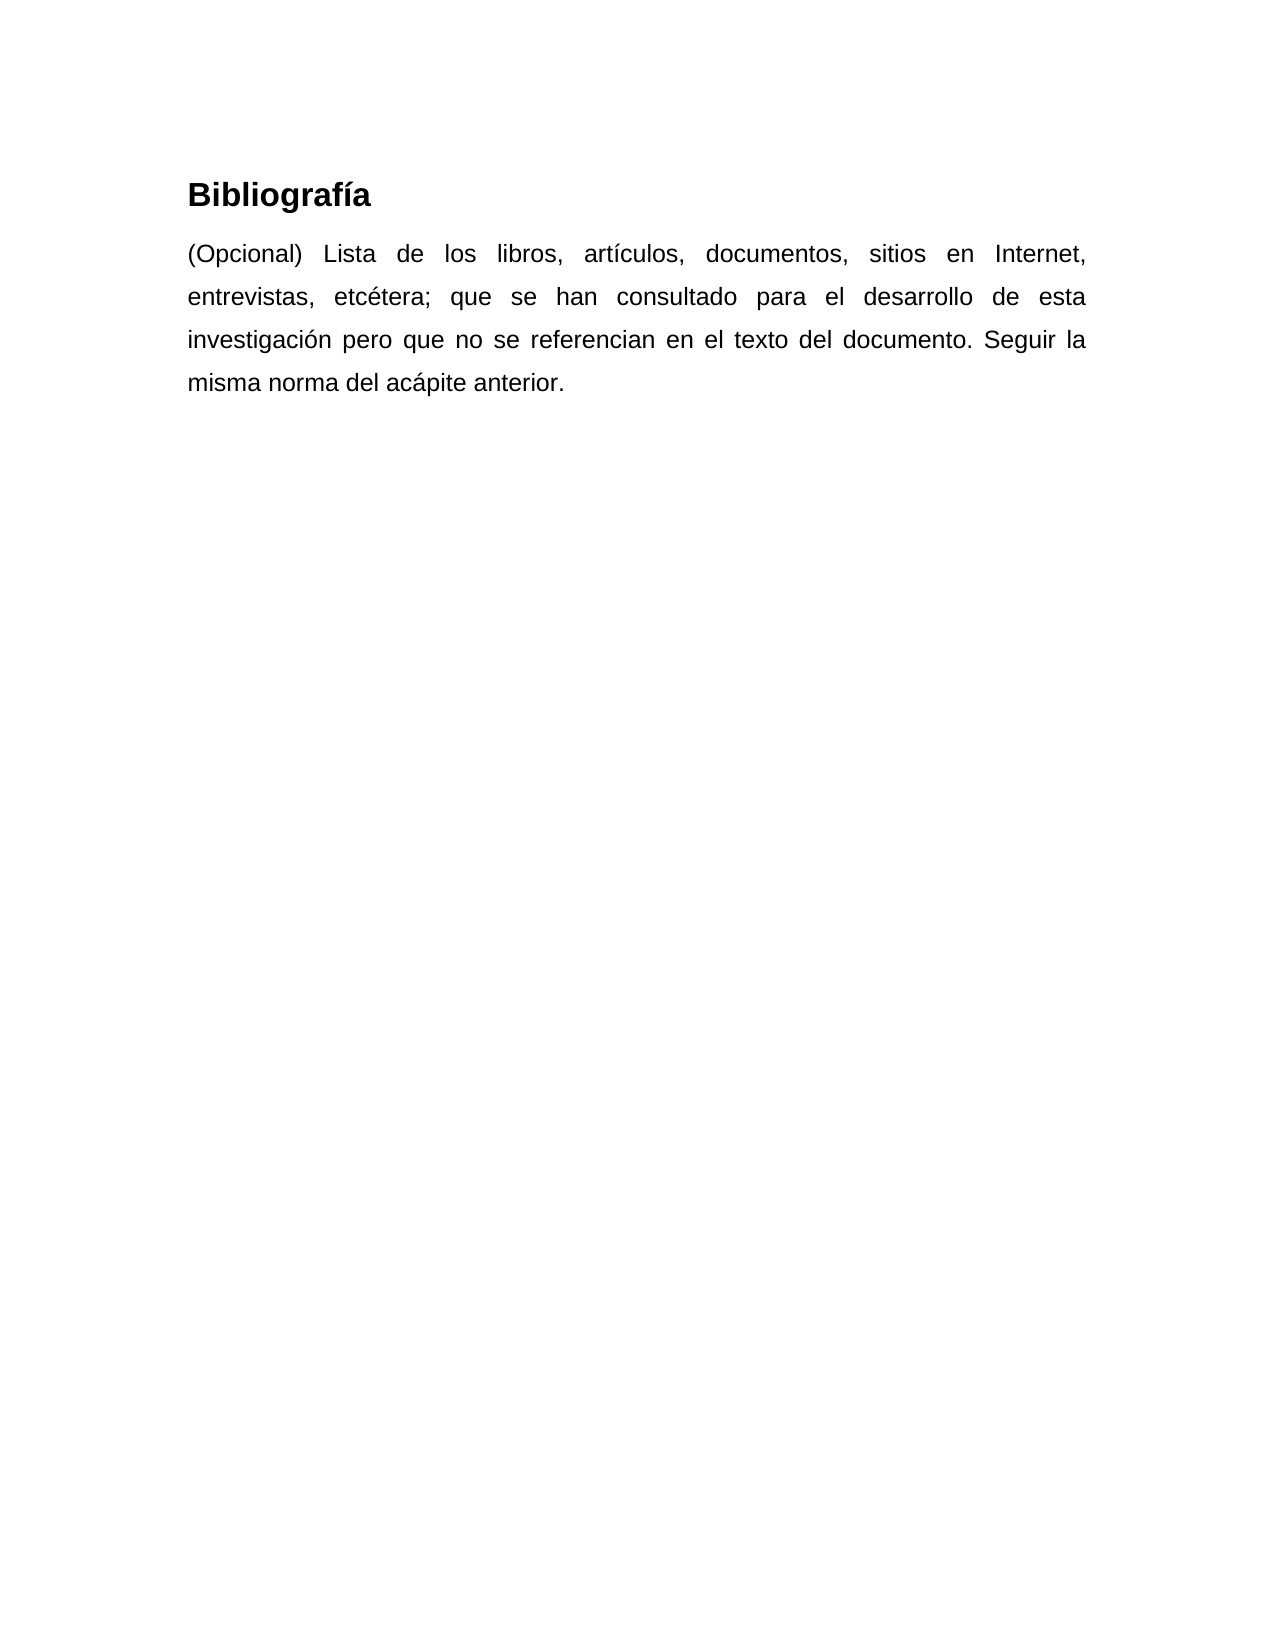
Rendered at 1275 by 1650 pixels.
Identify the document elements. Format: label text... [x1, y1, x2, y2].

text (Opcional) Lista de los libros, artículos, documentos, sitios en Internet, entrevistas, etcétera; que se han consultado para el desarrollo de esta investigación pero que no se referencian en el texto del documento. Seguir la misma norma del acápite anterior. [187, 239, 1087, 397]
text Bibliografía [187, 175, 1087, 213]
